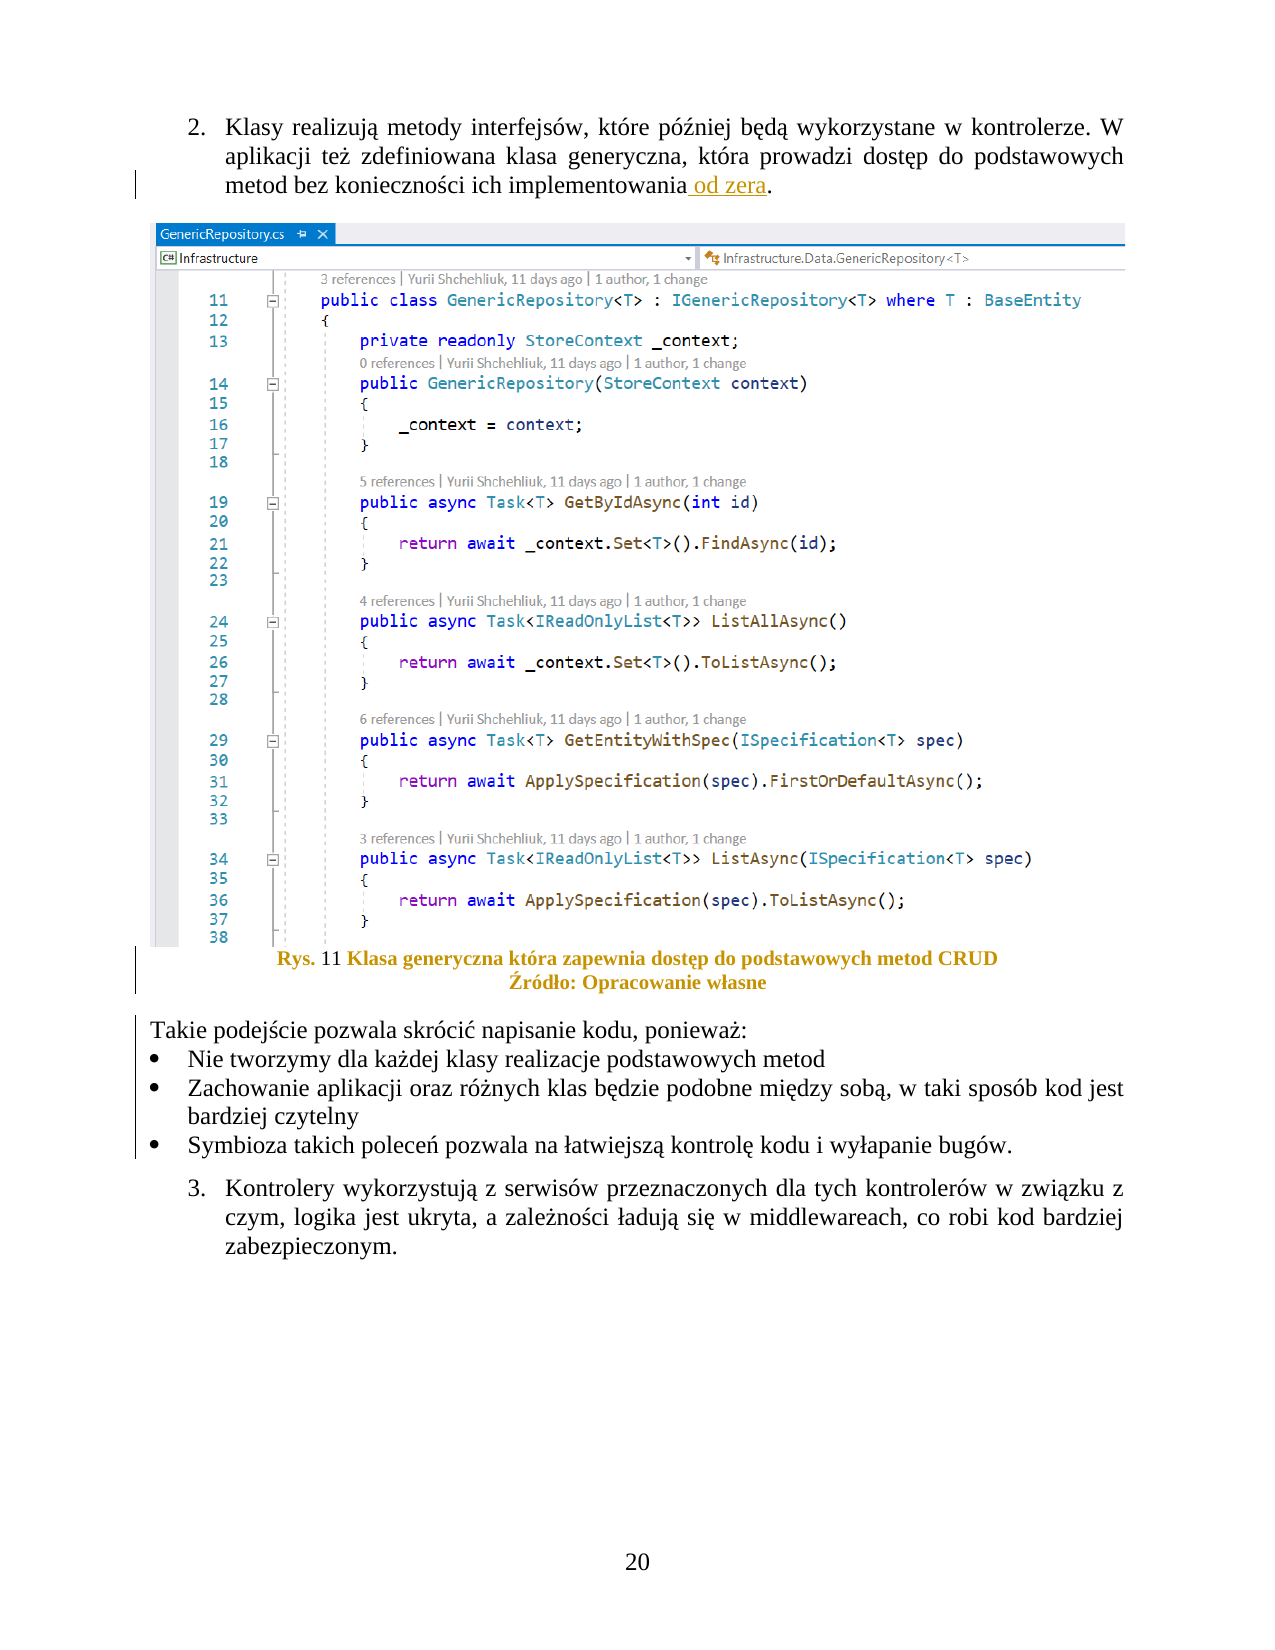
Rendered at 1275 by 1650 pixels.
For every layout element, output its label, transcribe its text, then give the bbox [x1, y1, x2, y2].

text Takie podejście pozwala skrócić napisanie kodu, ponieważ: [150, 1015, 1125, 1044]
list Kontrolery wykorzystują z serwisów przeznaczonych dla tych kontrolerów w związku z czym, logika jest ukryta, a zależności ładują się w middlewareach, co robi kod bardziej zabezpieczonym. [187, 1173, 1125, 1259]
picture [150, 223, 1125, 947]
text Rys. Klasa generyczna która zapewnia dostęp do podstawowych metod CRUD Źródło: Opracowanie własne [150, 947, 1125, 994]
list Symbioza takich poleceń pozwala na łatwiejszą kontrolę kodu i wyłapanie bugów. [150, 1130, 1125, 1159]
list Nie tworzymy dla każdej klasy realizacje podstawowych metod [150, 1044, 1125, 1073]
list Zachowanie aplikacji oraz różnych klas będzie podobne między sobą, w taki sposób kod jest bardziej czytelny [150, 1073, 1125, 1130]
list Klasy realizują metody interfejsów, które później będą wykorzystane w kontrolerze. W aplikacji też zdefiniowana klasa generyczna, która prowadzi dostęp do podstawowych metod bez konieczności ich implementowania. [187, 112, 1125, 199]
